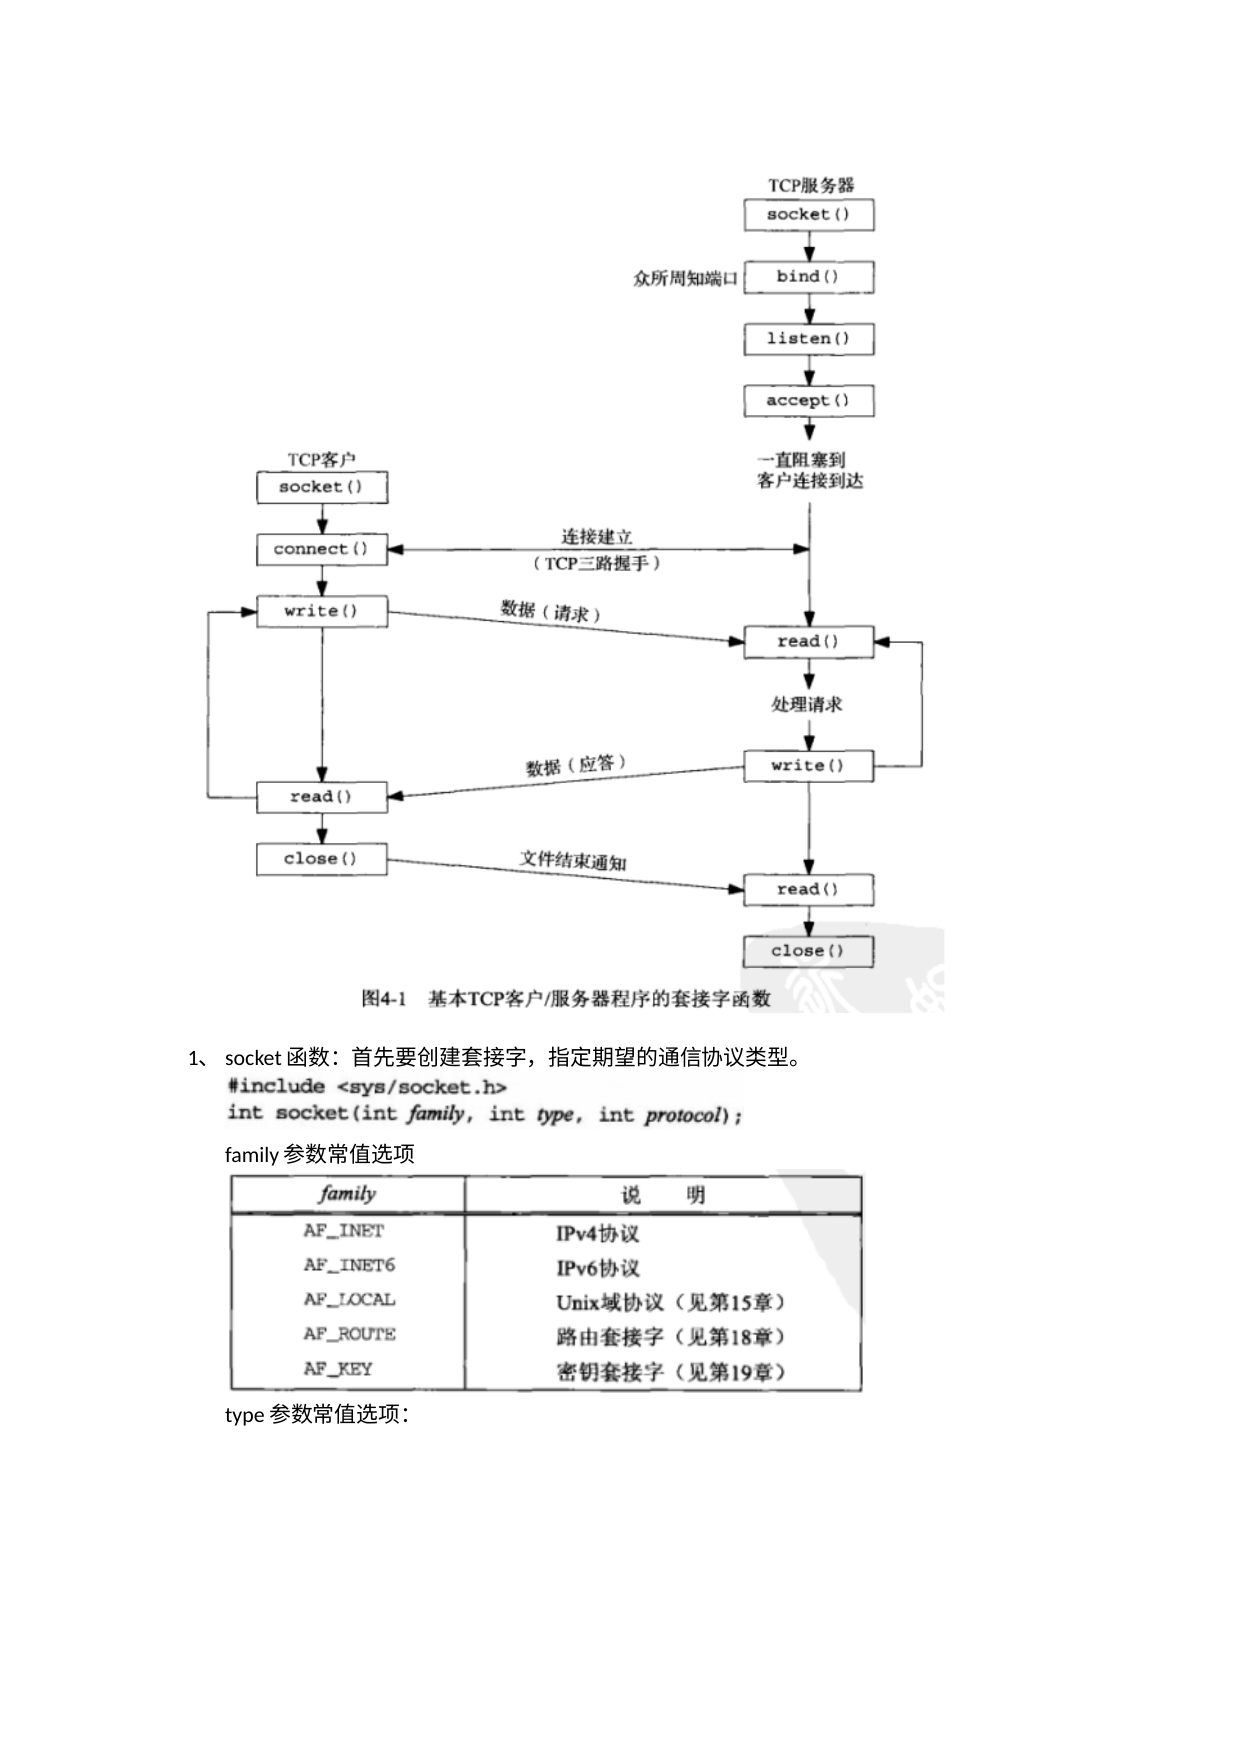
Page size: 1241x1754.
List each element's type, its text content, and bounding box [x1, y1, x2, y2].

list socket函数：首先要创建套接字，指定期望的通信协议类型。 [187, 1039, 1053, 1072]
list family参数常值选项 [225, 1137, 1053, 1169]
list type参数常值选项： [225, 1397, 1053, 1429]
